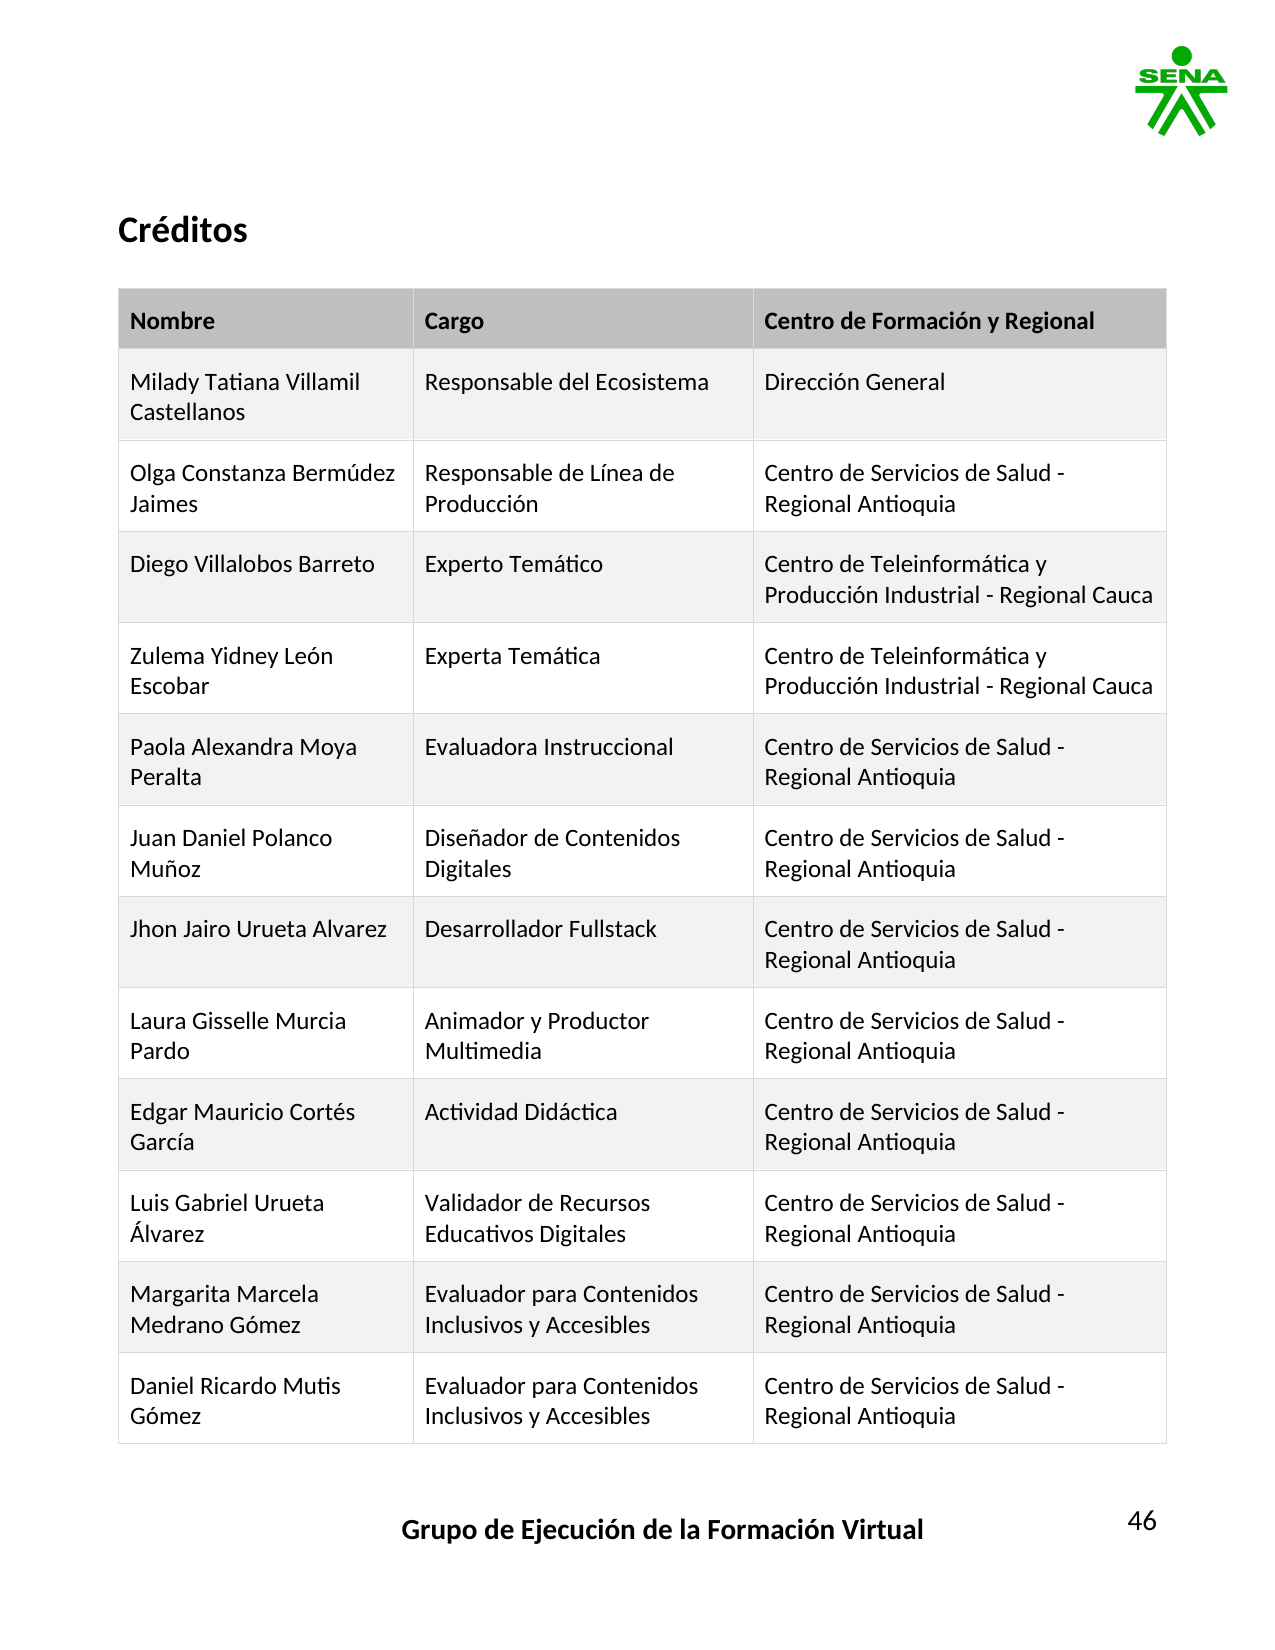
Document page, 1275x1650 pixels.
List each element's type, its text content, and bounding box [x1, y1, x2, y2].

table_cell Actividad Didáctica [414, 1079, 753, 1169]
table_cell Experto Temático [414, 532, 753, 622]
table_header Centro de Formación y Regional [754, 289, 1166, 348]
table_cell Milady Tatiana Villamil Castellanos [119, 349, 413, 439]
table_cell Edgar Mauricio Cortés García [119, 1079, 413, 1169]
table_cell Centro de Servicios de Salud - Regional Antioquia [754, 988, 1166, 1078]
table_cell Centro de Servicios de Salud - Regional Antioquia [754, 897, 1166, 987]
table_cell Responsable del Ecosistema [414, 349, 753, 439]
text Créditos [118, 206, 1157, 252]
table_cell Centro de Teleinformática y Producción Industrial - Regional Cauca [754, 532, 1166, 622]
table_cell Zulema Yidney León Escobar [119, 623, 413, 713]
table_cell Centro de Servicios de Salud - Regional Antioquia [754, 441, 1166, 531]
table_cell Experta Temática [414, 623, 753, 713]
table_cell Dirección General [754, 349, 1166, 439]
table_cell Validador de Recursos Educativos Digitales [414, 1171, 753, 1261]
table_cell Margarita Marcela Medrano Gómez [119, 1262, 413, 1352]
table_header Cargo [414, 289, 753, 348]
table_header Nombre [119, 289, 413, 348]
table_cell Diseñador de Contenidos Digitales [414, 806, 753, 896]
table_cell Responsable de Línea de Producción [414, 441, 753, 531]
table_cell Centro de Servicios de Salud - Regional Antioquia [754, 1353, 1166, 1443]
table_cell Diego Villalobos Barreto [119, 532, 413, 622]
table_cell Centro de Teleinformática y Producción Industrial - Regional Cauca [754, 623, 1166, 713]
table_cell Juan Daniel Polanco Muñoz [119, 806, 413, 896]
table_cell Animador y Productor Multimedia [414, 988, 753, 1078]
table_cell Centro de Servicios de Salud - Regional Antioquia [754, 1079, 1166, 1169]
table_cell Laura Gisselle Murcia Pardo [119, 988, 413, 1078]
table_cell Daniel Ricardo Mutis Gómez [119, 1353, 413, 1443]
table_cell Luis Gabriel Urueta Álvarez [119, 1171, 413, 1261]
table_cell Paola Alexandra Moya Peralta [119, 714, 413, 804]
table_cell Jhon Jairo Urueta Alvarez [119, 897, 413, 987]
picture [1135, 46, 1228, 136]
table_cell Olga Constanza Bermúdez Jaimes [119, 441, 413, 531]
table_cell Centro de Servicios de Salud - Regional Antioquia [754, 714, 1166, 804]
table_cell Centro de Servicios de Salud - Regional Antioquia [754, 1262, 1166, 1352]
table_cell Evaluador para Contenidos Inclusivos y Accesibles [414, 1353, 753, 1443]
table_cell Desarrollador Fullstack [414, 897, 753, 987]
table_cell Centro de Servicios de Salud - Regional Antioquia [754, 1171, 1166, 1261]
table_cell Evaluadora Instruccional [414, 714, 753, 804]
table_cell Evaluador para Contenidos Inclusivos y Accesibles [414, 1262, 753, 1352]
table_cell Centro de Servicios de Salud - Regional Antioquia [754, 806, 1166, 896]
